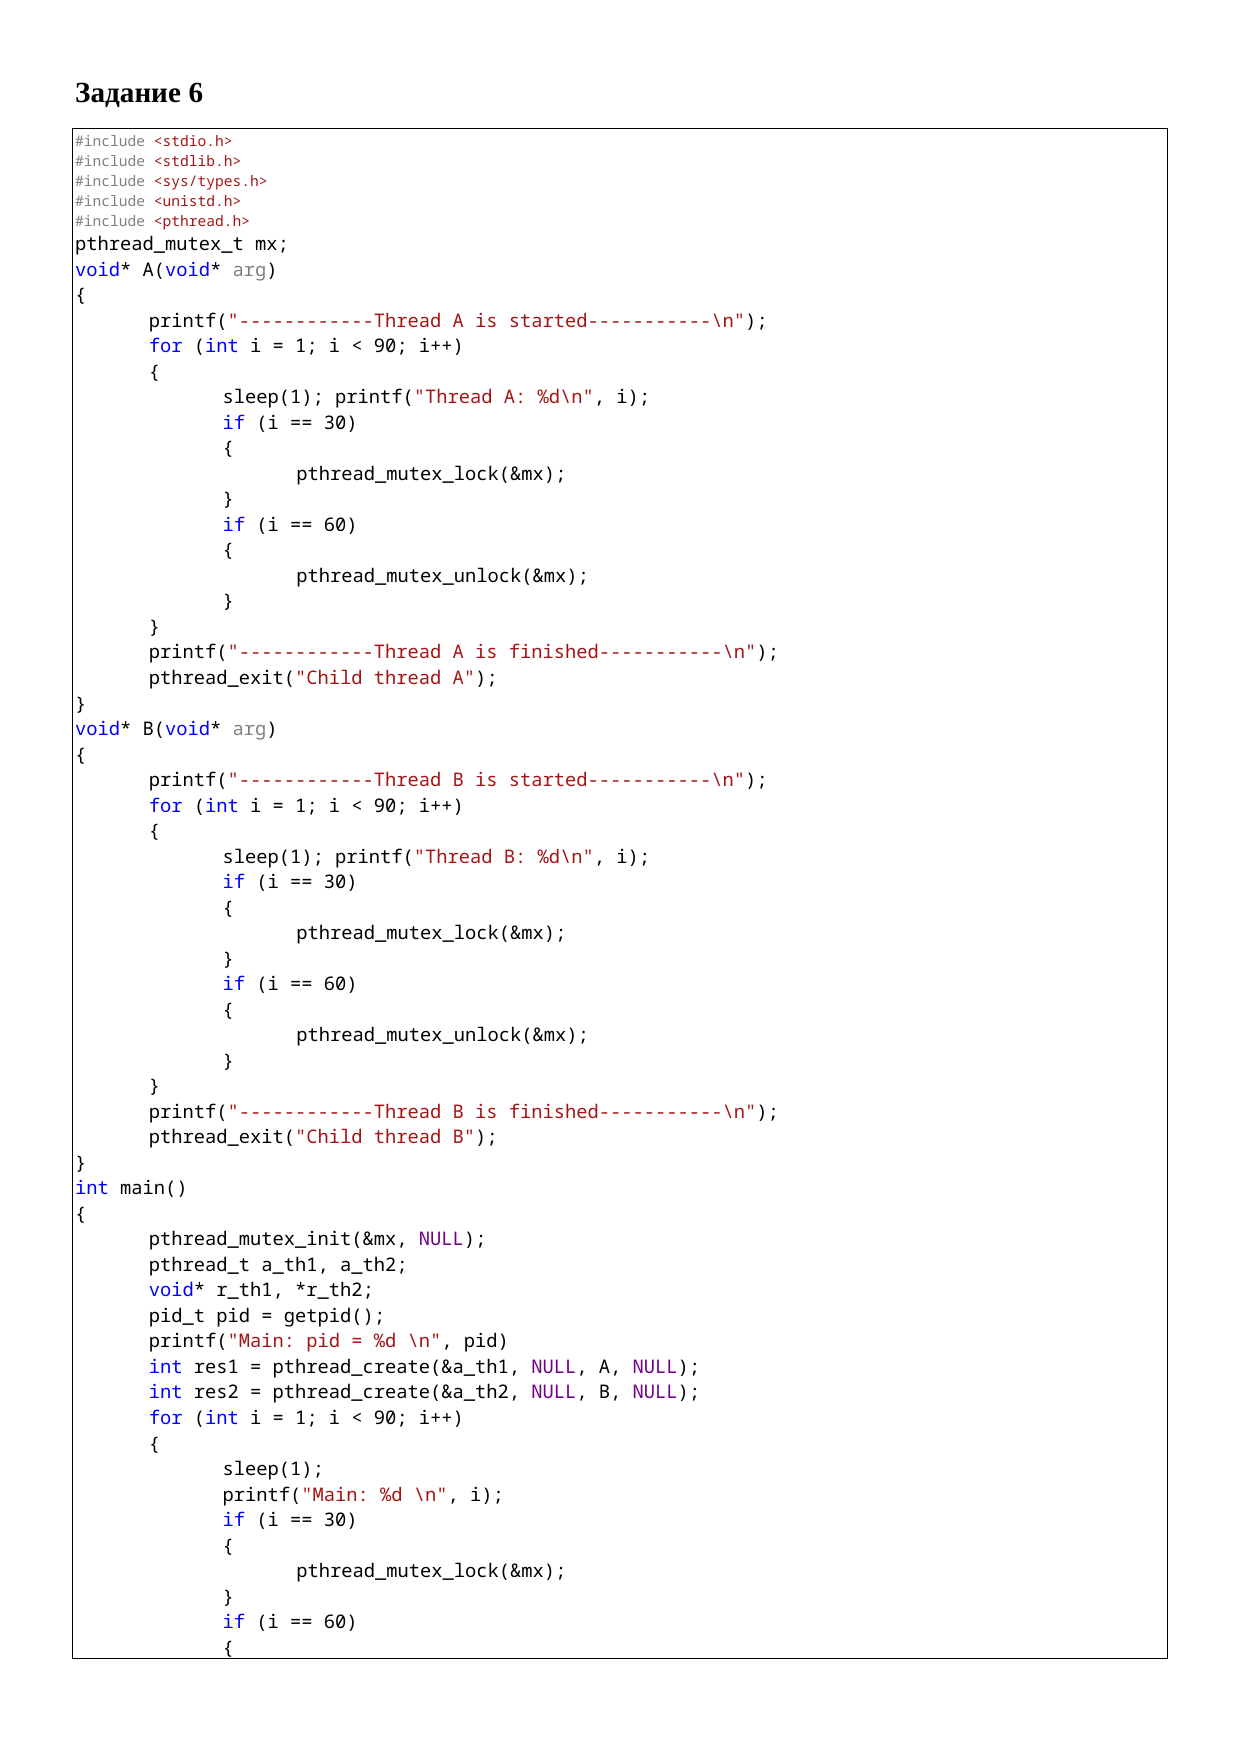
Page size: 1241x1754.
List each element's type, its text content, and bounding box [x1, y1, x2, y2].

text } [75, 613, 1165, 639]
text { [75, 817, 1165, 843]
text { [75, 537, 1165, 562]
text if (i == 30) [75, 1506, 1165, 1532]
text } [75, 1583, 1165, 1608]
text int res1 = pthread_create(&a_th1, NULL, A, NULL); [75, 1353, 1165, 1379]
text sleep(1); [75, 1455, 1165, 1481]
text void* B(void* arg) [75, 715, 1165, 741]
text int res2 = pthread_create(&a_th2, NULL, B, NULL); [75, 1379, 1165, 1404]
text void* r_th1, *r_th2; [75, 1277, 1165, 1302]
text if (i == 30) [75, 868, 1165, 894]
text { [75, 741, 1165, 766]
text for (int i = 1; i < 90; i++) [75, 792, 1165, 817]
text { [75, 1532, 1165, 1557]
text } [75, 1149, 1165, 1175]
text { [75, 1430, 1165, 1455]
text { [75, 1634, 1165, 1658]
text } [75, 1047, 1165, 1073]
text pthread_exit("Child thread B"); [75, 1124, 1165, 1149]
text pthread_t a_th1, a_th2; [75, 1251, 1165, 1277]
text sleep(1); printf("Thread A: %d\n", i); [75, 383, 1165, 409]
text Задание 6 [75, 75, 1165, 108]
text { [75, 894, 1165, 919]
text { [75, 1200, 1165, 1226]
text pthread_exit("Child thread A"); [75, 664, 1165, 690]
text for (int i = 1; i < 90; i++) [75, 332, 1165, 358]
text } [75, 588, 1165, 613]
text pthread_mutex_t mx; [75, 230, 1165, 256]
text { [75, 358, 1165, 383]
text pid_t pid = getpid(); [75, 1302, 1165, 1328]
text printf("Main: %d \n", i); [75, 1481, 1165, 1506]
text pthread_mutex_lock(&mx); [75, 460, 1165, 486]
text pthread_mutex_init(&mx, NULL); [75, 1226, 1165, 1251]
text #include <stdlib.h> [75, 151, 1165, 171]
text if (i == 60) [75, 1608, 1165, 1634]
text for (int i = 1; i < 90; i++) [75, 1404, 1165, 1430]
text { [75, 996, 1165, 1022]
text } [75, 945, 1165, 971]
text } [75, 690, 1165, 715]
text printf("Main: pid = %d \n", pid) [75, 1328, 1165, 1353]
text pthread_mutex_unlock(&mx); [75, 1022, 1165, 1047]
text printf("------------Thread B is finished-----------\n"); [75, 1098, 1165, 1124]
text #include <unistd.h> [75, 191, 1165, 211]
text pthread_mutex_unlock(&mx); [75, 562, 1165, 588]
text if (i == 60) [75, 511, 1165, 537]
text printf("------------Thread B is started-----------\n"); [75, 766, 1165, 792]
text if (i == 60) [75, 971, 1165, 996]
text printf("------------Thread A is started-----------\n"); [75, 307, 1165, 332]
text } [75, 1073, 1165, 1098]
text #include <pthread.h> [75, 211, 1165, 230]
text pthread_mutex_lock(&mx); [75, 1557, 1165, 1583]
text pthread_mutex_lock(&mx); [75, 919, 1165, 945]
text void* A(void* arg) [75, 256, 1165, 281]
text { [75, 434, 1165, 460]
text #include <stdio.h> [73, 129, 1167, 151]
text if (i == 30) [75, 409, 1165, 434]
text } [75, 486, 1165, 511]
text int main() [75, 1175, 1165, 1200]
text #include <sys/types.h> [75, 171, 1165, 191]
text sleep(1); printf("Thread B: %d\n", i); [75, 843, 1165, 868]
text printf("------------Thread A is finished-----------\n"); [75, 639, 1165, 664]
text { [75, 281, 1165, 307]
